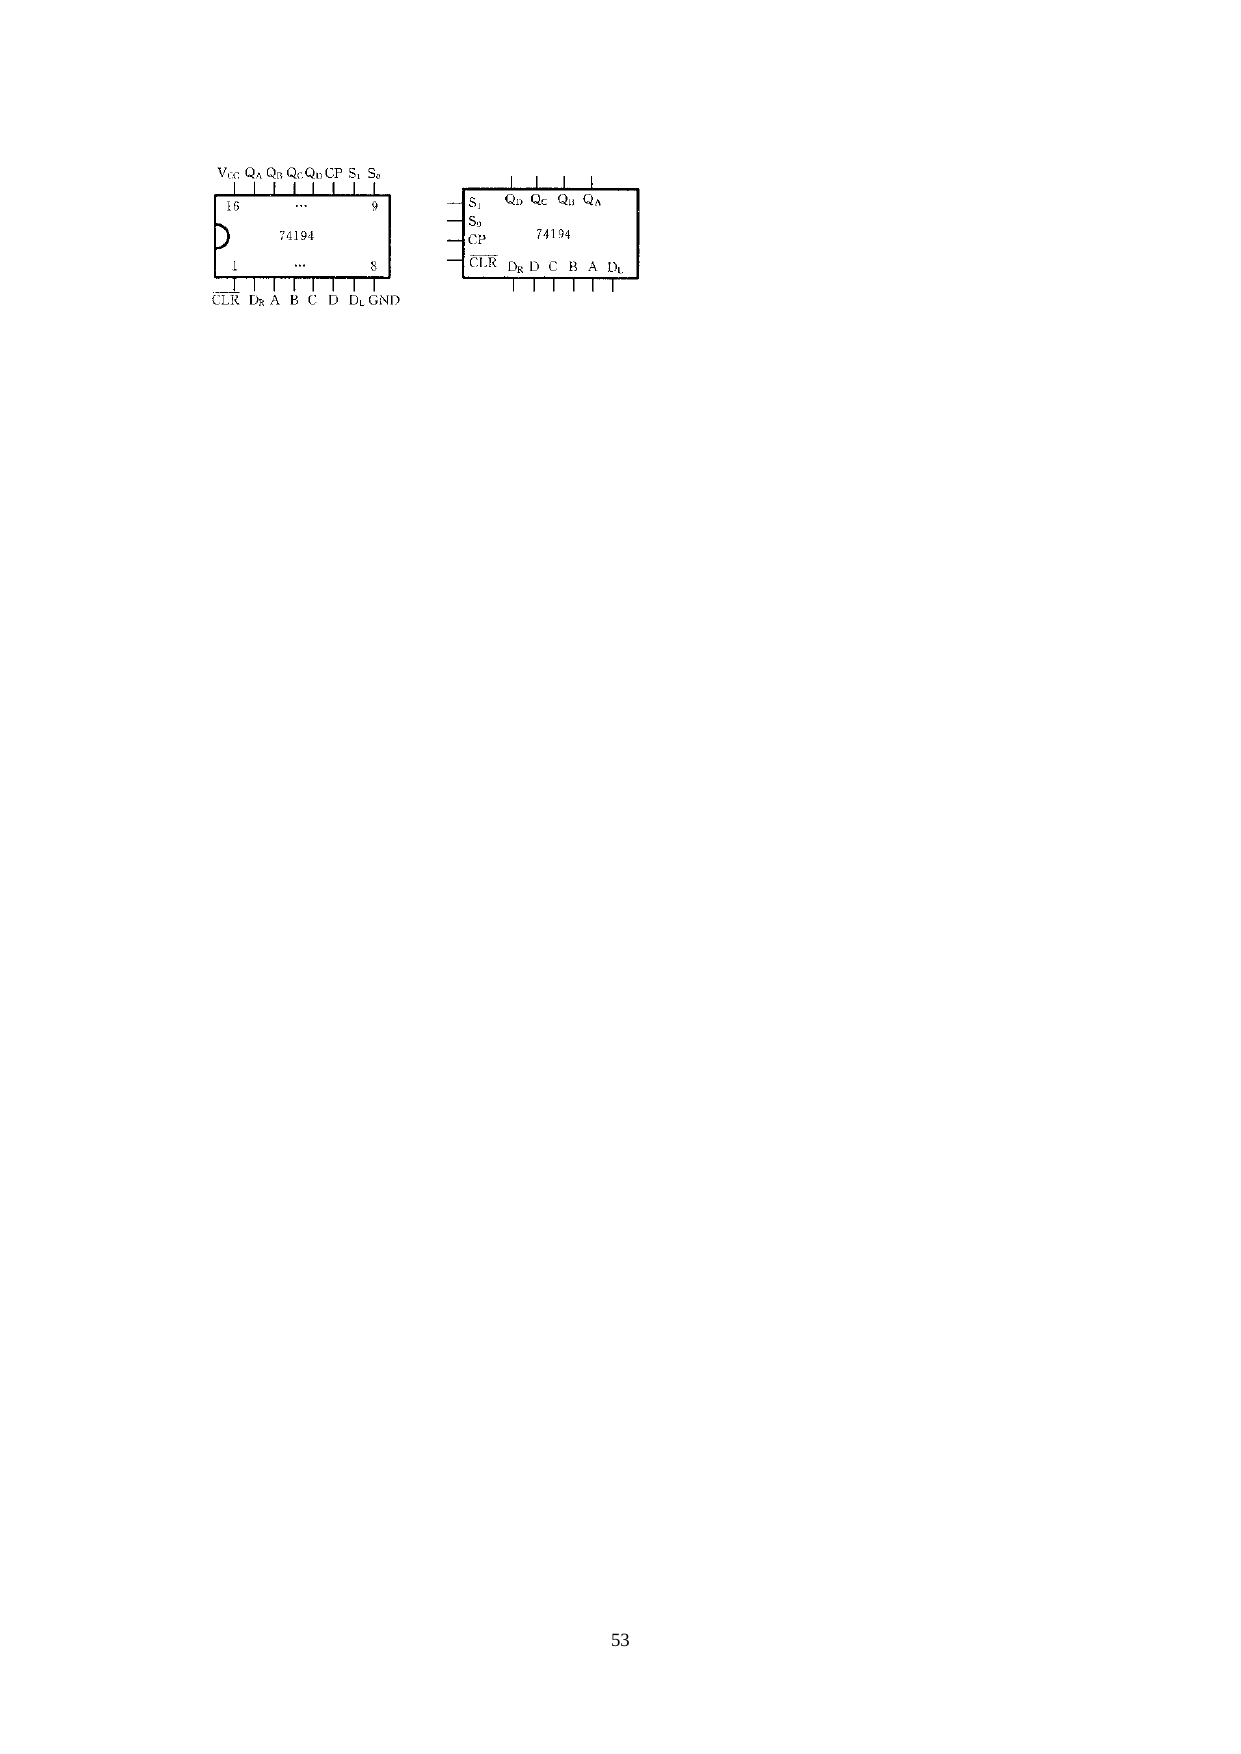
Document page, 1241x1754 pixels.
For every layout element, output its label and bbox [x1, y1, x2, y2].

picture [198, 162, 652, 309]
